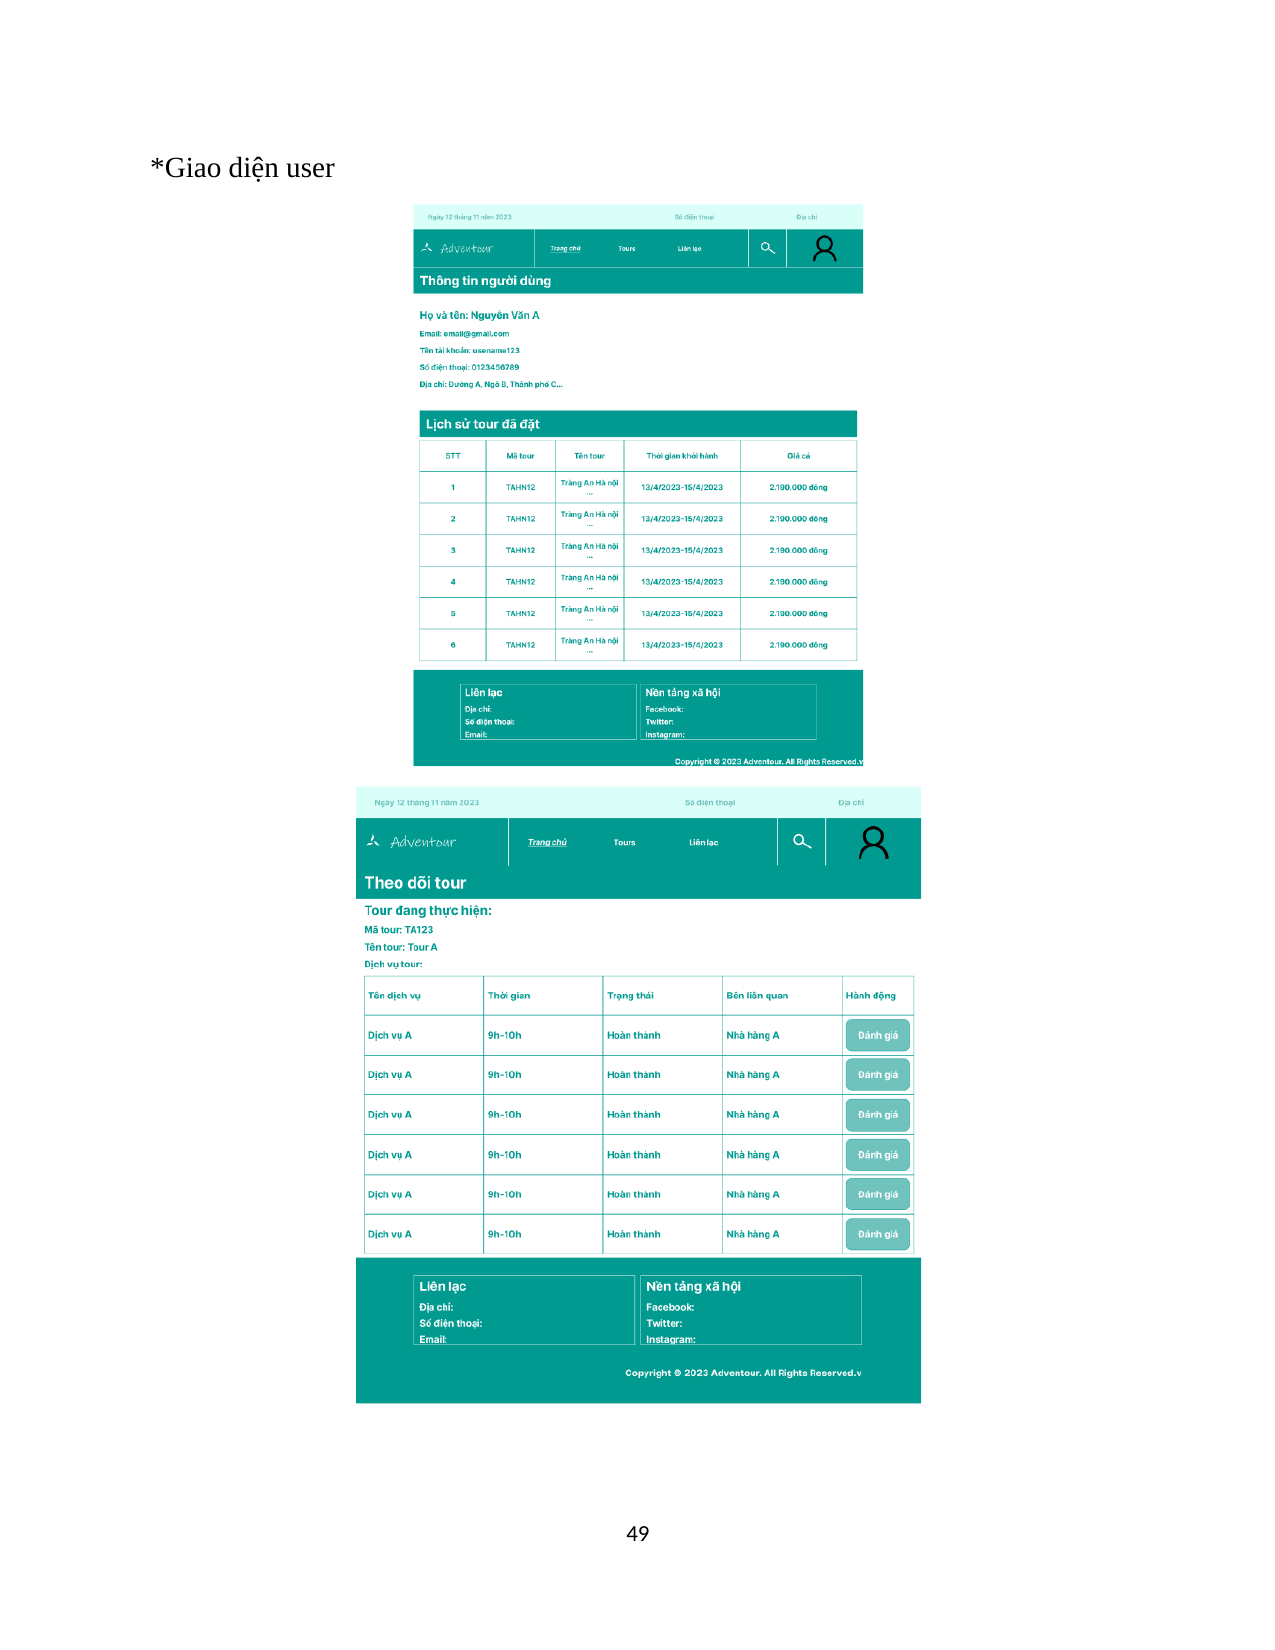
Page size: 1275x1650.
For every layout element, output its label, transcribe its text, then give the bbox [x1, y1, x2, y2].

picture [411, 202, 864, 767]
picture [353, 785, 922, 1404]
text *Giao diện user [150, 150, 1125, 183]
